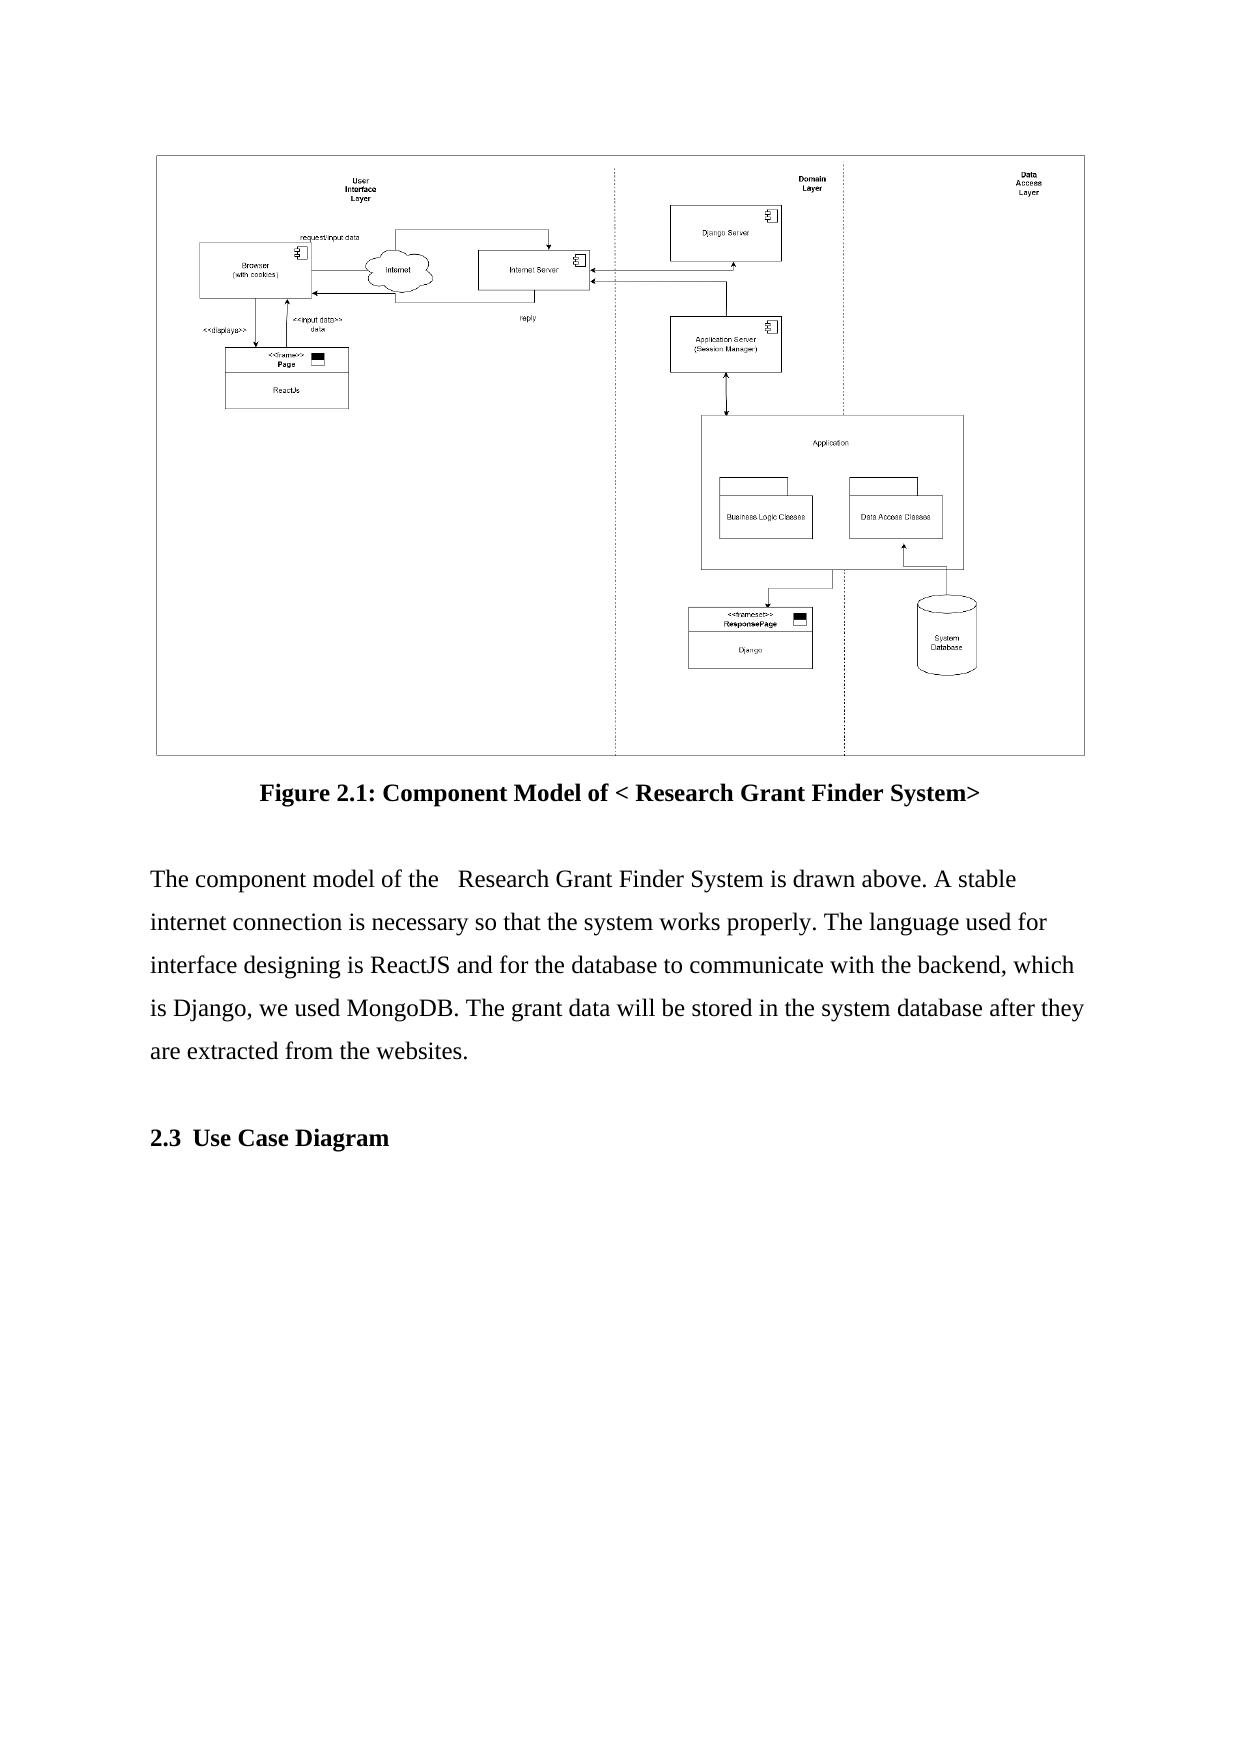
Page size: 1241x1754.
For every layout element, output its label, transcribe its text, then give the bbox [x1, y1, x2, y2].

text The component model of the Research Grant Finder System is drawn above. A stable internet connection is necessary so that the system works properly. The language used for interface designing is ReactJS and for the database to communicate with the backend, which is Django, we used MongoDB. The grant data will be stored in the system database after they are extracted from the websites. [150, 864, 1090, 1065]
list Use Case Diagram [150, 1123, 1090, 1151]
picture [150, 150, 1091, 764]
text Figure 2.1: Component Model of < Research Grant Finder System> [150, 778, 1090, 806]
